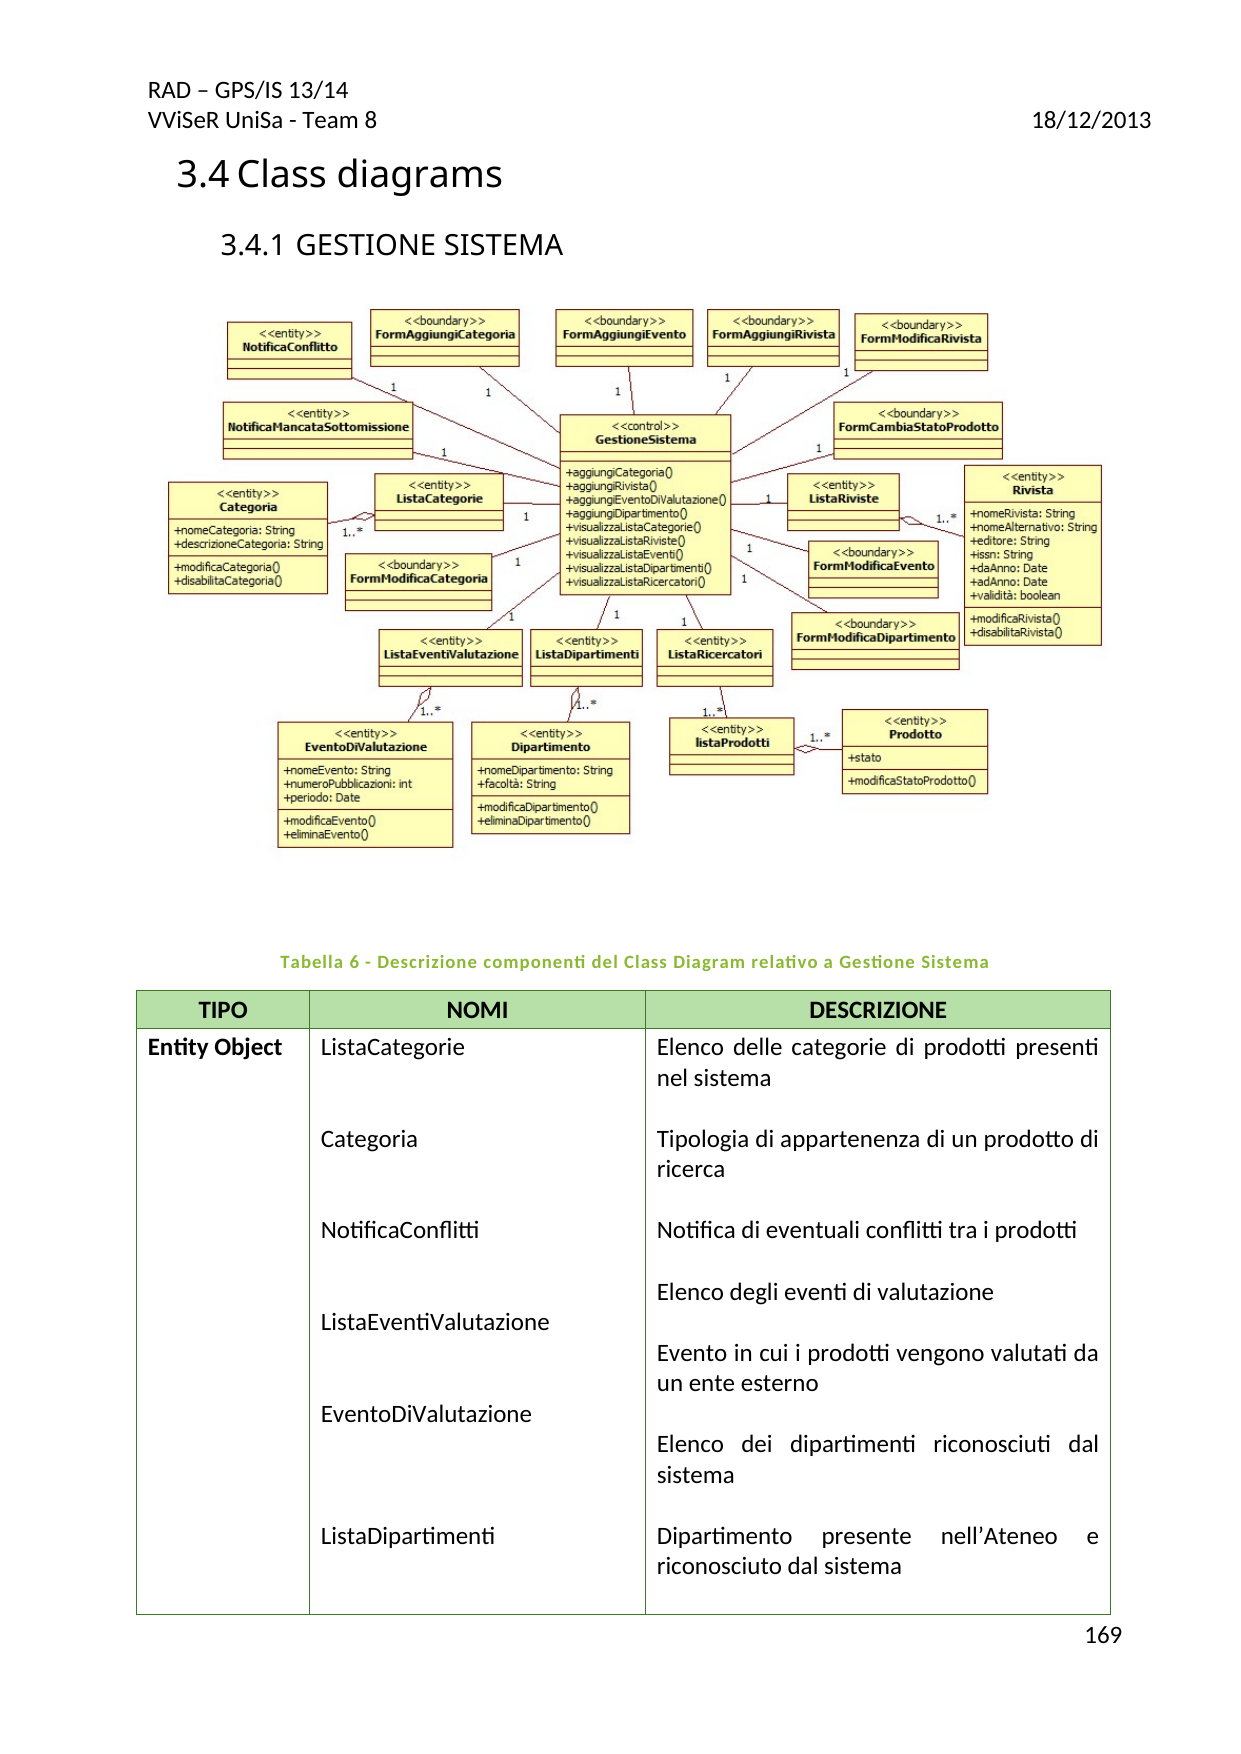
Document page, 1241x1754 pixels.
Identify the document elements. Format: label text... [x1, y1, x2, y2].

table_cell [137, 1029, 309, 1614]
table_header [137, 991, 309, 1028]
subtitle Gestione Sistema [220, 224, 1122, 263]
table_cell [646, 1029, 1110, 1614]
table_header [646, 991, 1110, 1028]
subtitle Class diagrams [176, 148, 1122, 199]
picture [147, 288, 1123, 869]
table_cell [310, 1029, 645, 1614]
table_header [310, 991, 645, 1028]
text Tabella 6 - Descrizione componenti del Class Diagram relativo a Gestione Sistema [148, 951, 1122, 973]
